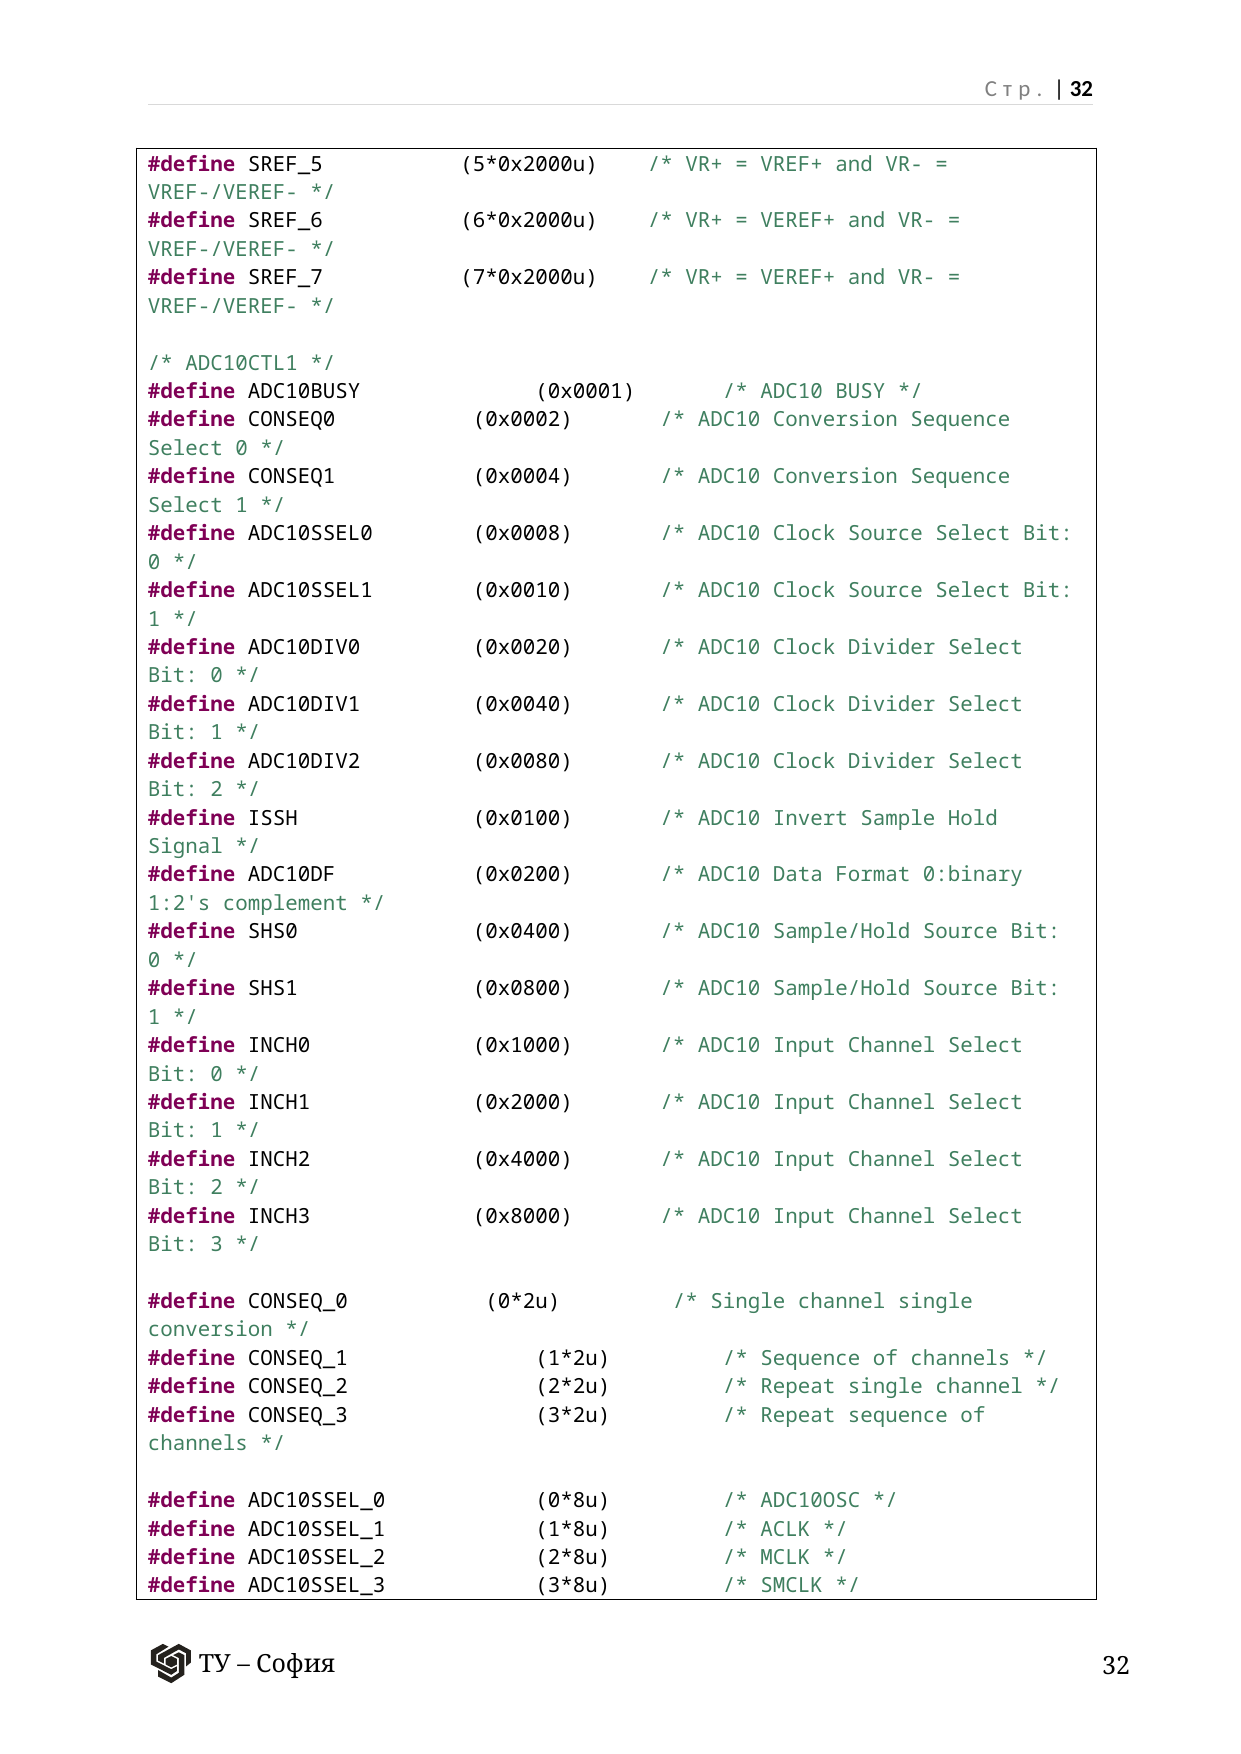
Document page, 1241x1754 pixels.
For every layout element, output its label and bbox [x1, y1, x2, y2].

table_header [137, 149, 1096, 1599]
